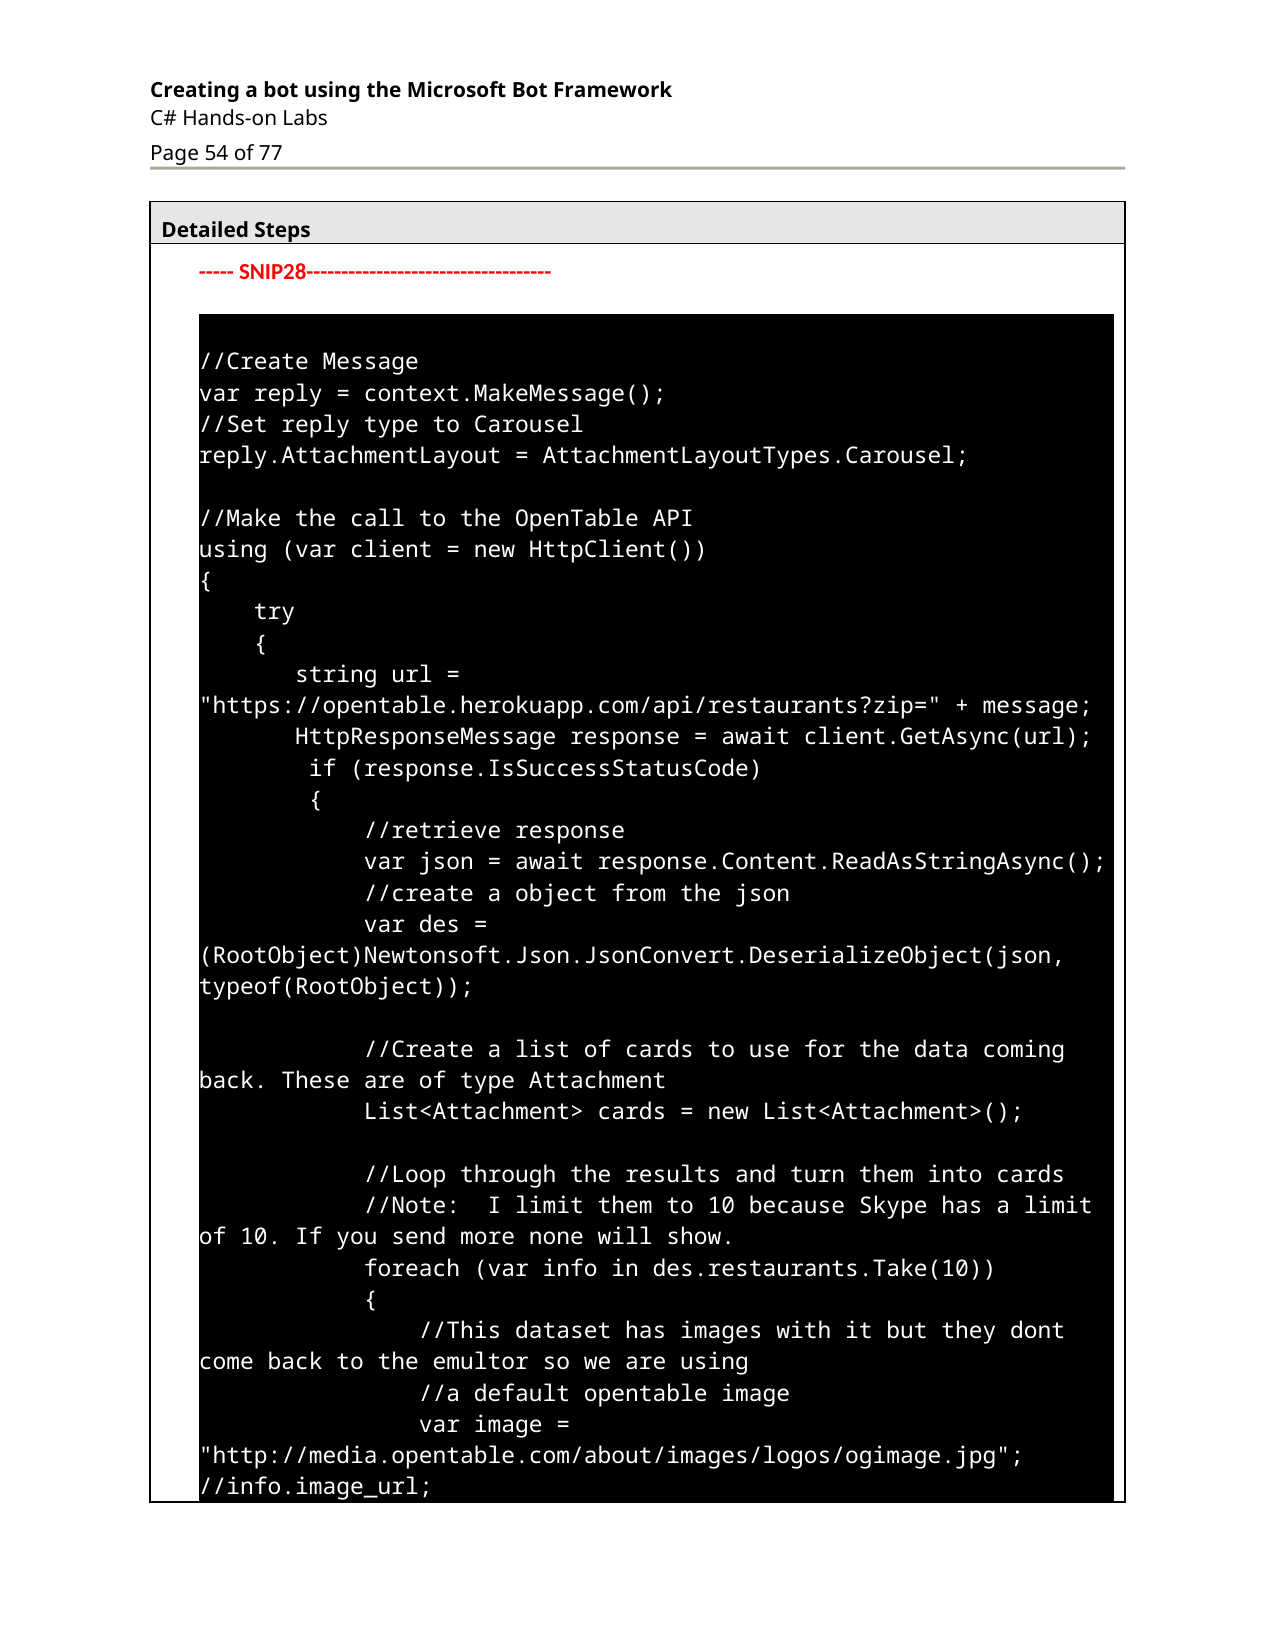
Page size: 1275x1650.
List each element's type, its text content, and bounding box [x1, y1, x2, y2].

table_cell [151, 244, 1124, 1501]
table_header Detailed Steps [151, 202, 1124, 243]
